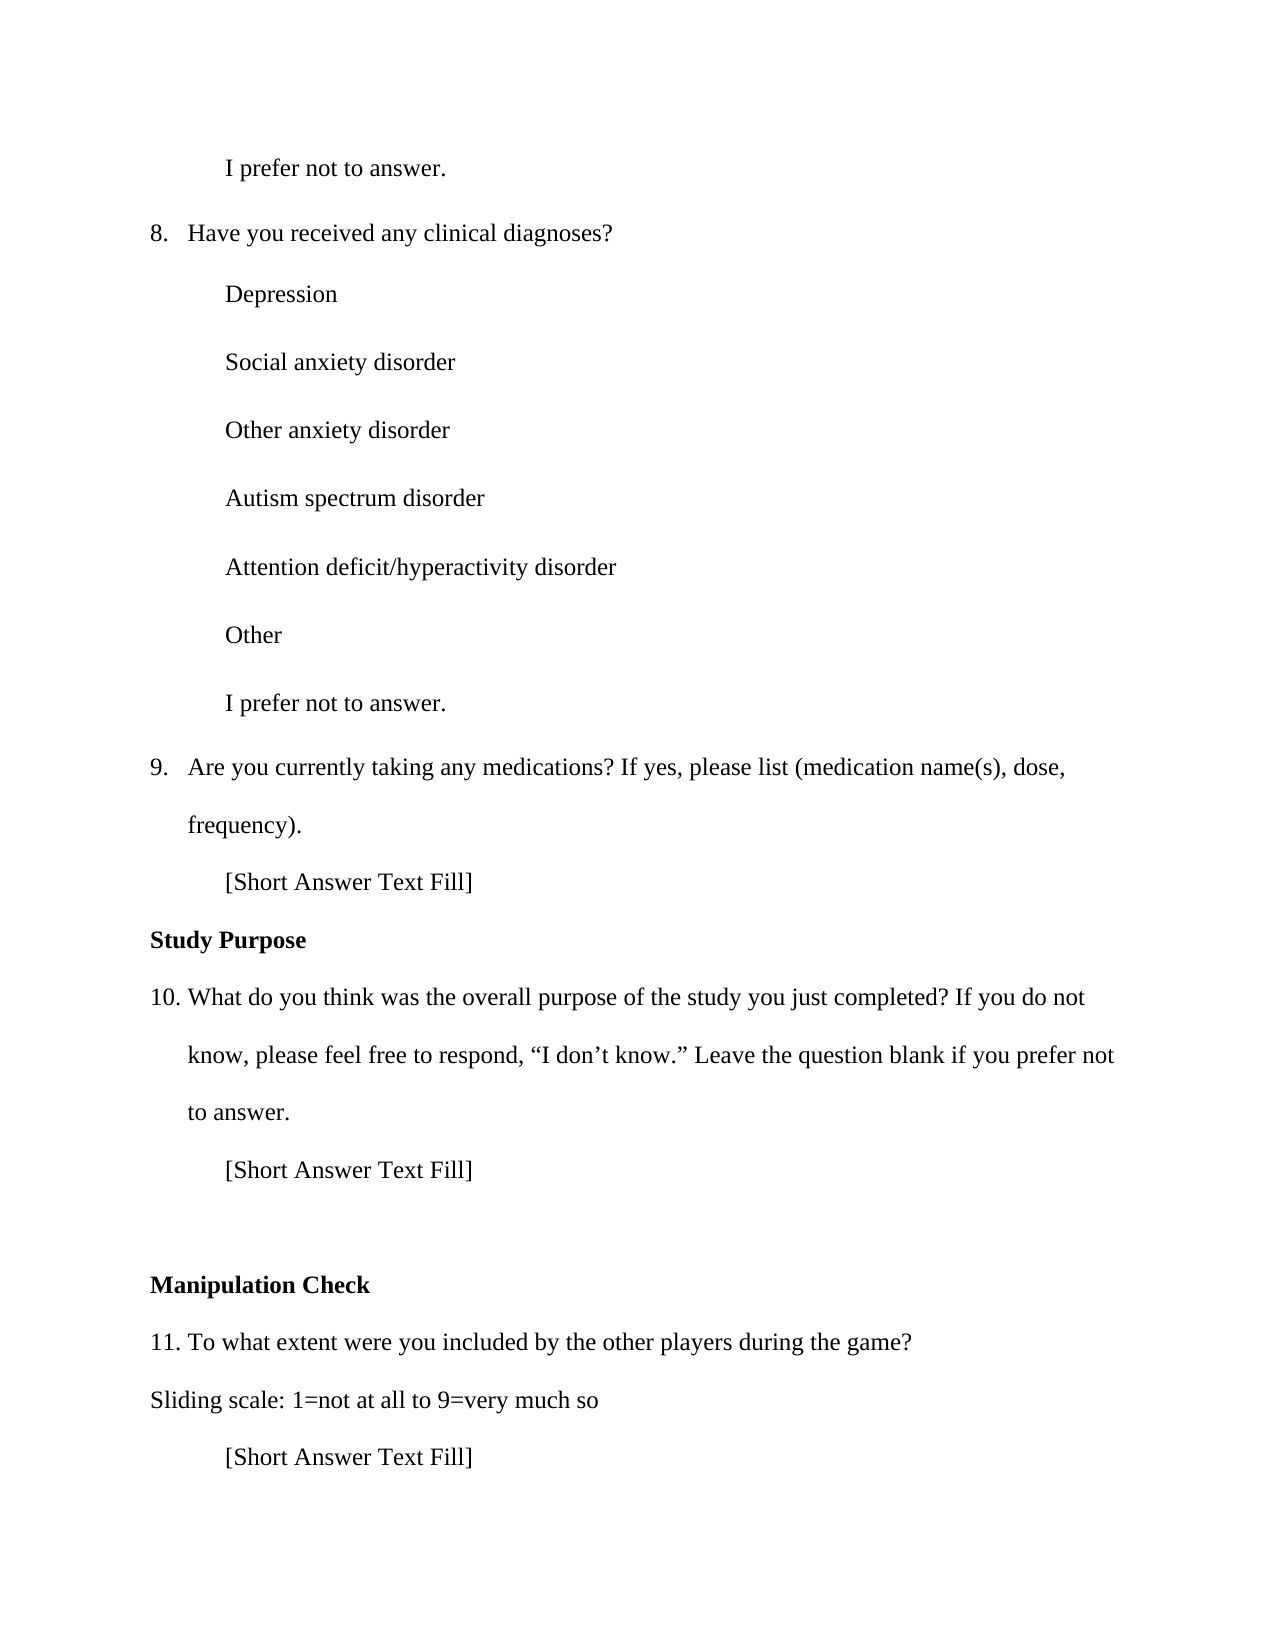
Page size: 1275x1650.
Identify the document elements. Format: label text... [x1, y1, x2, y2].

list Other anxiety disorder [187, 412, 1125, 446]
list [Short Answer Text Fill] [187, 1442, 1125, 1471]
list I prefer not to answer. [187, 684, 1125, 718]
list I prefer not to answer. [187, 150, 1125, 184]
list Other [187, 616, 1125, 650]
list What do you think was the overall purpose of the study you just completed? If you do not know, please feel free to respond, “I don’t know.” Leave the question blank if you prefer not to answer. [150, 982, 1125, 1126]
text Manipulation Check [150, 1270, 1125, 1299]
text Study Purpose [150, 925, 1125, 954]
list [Short Answer Text Fill] [187, 867, 1125, 896]
list [Short Answer Text Fill] [187, 1155, 1125, 1184]
list Autism spectrum disorder [187, 480, 1125, 514]
list Have you received any clinical diagnoses? [150, 218, 1125, 247]
list To what extent were you included by the other players during the game? [150, 1327, 1125, 1356]
list Attention deficit/hyperactivity disorder [187, 548, 1125, 582]
list Are you currently taking any medications? If yes, please list (medication name(s), dose, frequency). [150, 752, 1125, 839]
list Depression [187, 276, 1125, 310]
text Sliding scale: 1=not at all to 9=very much so [150, 1385, 1125, 1414]
list Social anxiety disorder [187, 344, 1125, 378]
